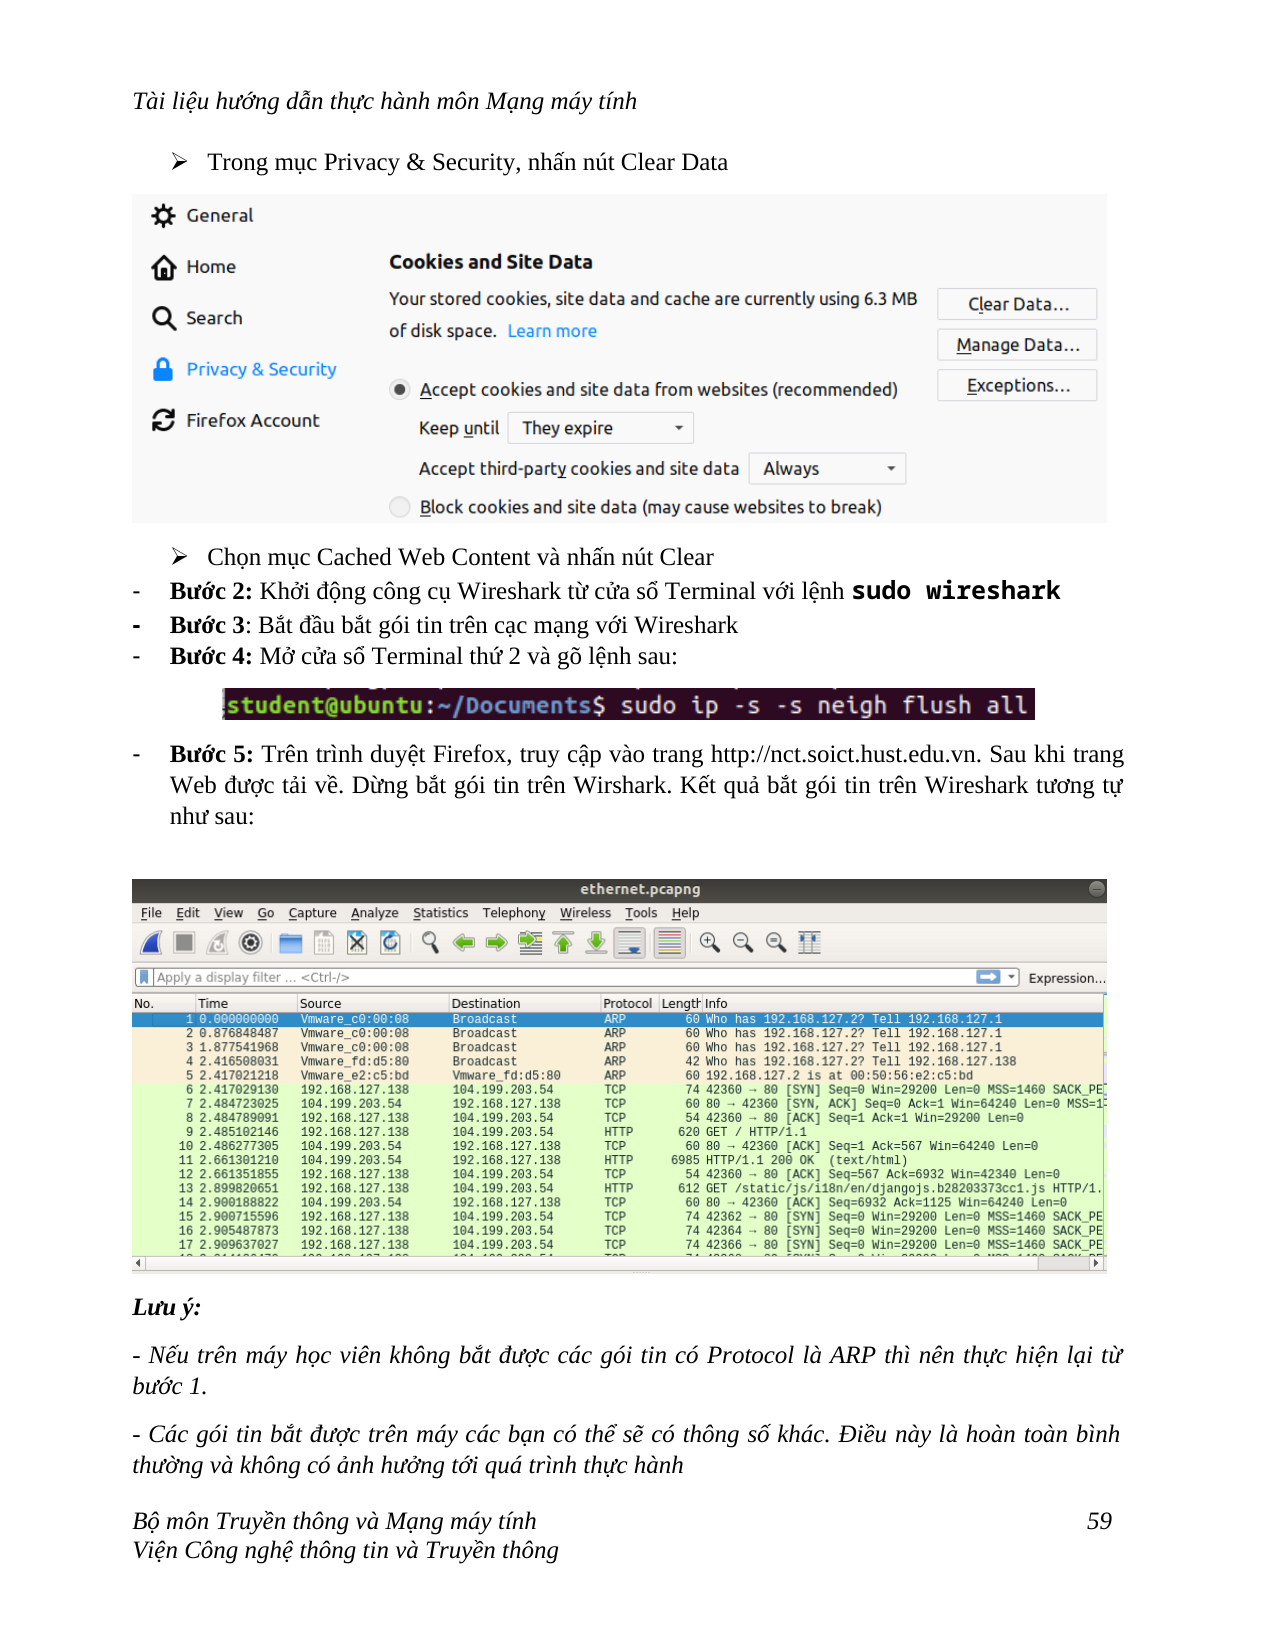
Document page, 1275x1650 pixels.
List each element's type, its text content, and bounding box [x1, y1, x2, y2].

picture [222, 688, 1035, 720]
list Trong mục Privacy & Security, nhấn nút Clear Data [169, 147, 1125, 176]
text - Các gói tin bắt được trên máy các bạn có thể sẽ có thông số khác. Điều này là hoàn toàn bình thường và không có ảnh hưởng tới quá trình thực hành [132, 1419, 1125, 1479]
picture [132, 194, 1107, 523]
list Bước 2: Khởi động công cụ Wireshark từ cửa sổ Terminal với lệnh sudo wireshark [132, 573, 1125, 607]
picture [132, 879, 1107, 1274]
list Bước 3: Bắt đầu bắt gói tin trên cạc mạng với Wireshark [132, 610, 1125, 638]
list Bước 4: Mở cửa sổ Terminal thứ 2 và gõ lệnh sau: [132, 641, 1125, 670]
text Lưu ý: [132, 1292, 1125, 1321]
text - Nếu trên máy học viên không bắt được các gói tin có Protocol là ARP thì nên thực hiện lại từ bước 1. [132, 1340, 1125, 1400]
list Bước 5: Trên trình duyệt Firefox, truy cập vào trang http://nct.soict.hust.edu.vn. Sau khi trang Web được tải về. Dừng bắt gói tin trên Wirshark. Kết quả bắt gói tin trên Wireshark tương tự như sau: [132, 739, 1125, 830]
list Chọn mục Cached Web Content và nhấn nút Clear [169, 542, 1125, 571]
